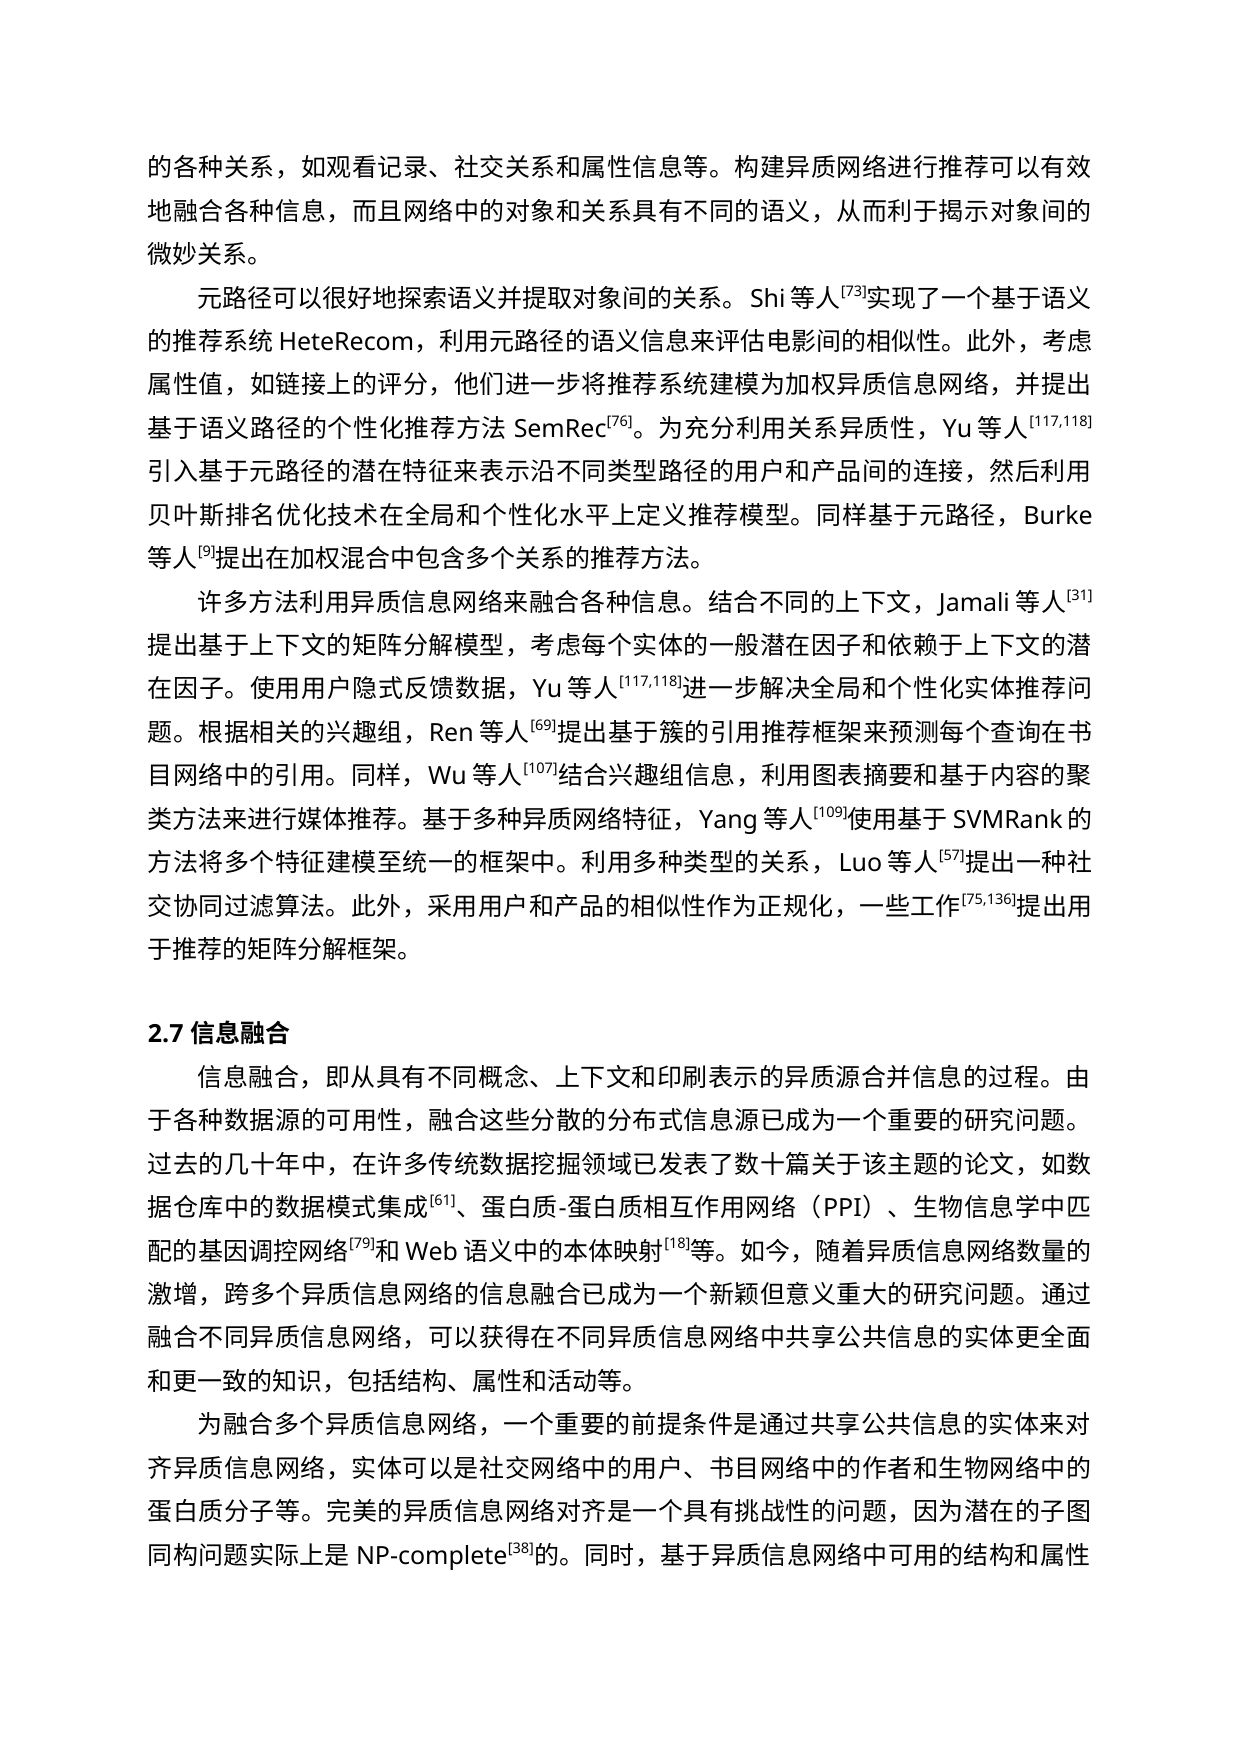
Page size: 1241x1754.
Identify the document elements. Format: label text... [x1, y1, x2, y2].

text 许多方法利用异质信息网络来融合各种信息。结合不同的上下文，Jamali等人[31]提出基于上下文的矩阵分解模型，考虑每个实体的一般潜在因子和依赖于上下文的潜在因子。使用用户隐式反馈数据，Yu等人[117,118]进一步解决全局和个性化实体推荐问题。根据相关的兴趣组，Ren等人[69]提出基于簇的引用推荐框架来预测每个查询在书目网络中的引用。同样，Wu等人[107]结合兴趣组信息，利用图表摘要和基于内容的聚类方法来进行媒体推荐。基于多种异质网络特征，Yang等人[109]使用基于SVMRank的方法将多个特征建模至统一的框架中。利用多种类型的关系，Luo等人[57]提出一种社交协同过滤算法。此外，采用用户和产品的相似性作为正规化，一些工作[75,136]提出用于推荐的矩阵分解框架。 [148, 582, 1092, 966]
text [148, 1405, 1092, 1571]
text 2.7 信息融合 [148, 1014, 1092, 1050]
text 信息融合，即从具有不同概念、上下文和印刷表示的异质源合并信息的过程。由于各种数据源的可用性，融合这些分散的分布式信息源已成为一个重要的研究问题。过去的几十年中，在许多传统数据挖掘领域已发表了数十篇关于该主题的论文，如数据仓库中的数据模式集成[61]、蛋白质-蛋白质相互作用网络（PPI）、生物信息学中匹配的基因调控网络[79]和Web语义中的本体映射[18]等。如今，随着异质信息网络数量的激增，跨多个异质信息网络的信息融合已成为一个新颖但意义重大的研究问题。通过融合不同异质信息网络，可以获得在不同异质信息网络中共享公共信息的实体更全面和更一致的知识，包括结构、属性和活动等。 [148, 1057, 1092, 1398]
text 元路径可以很好地探索语义并提取对象间的关系。Shi等人[73]实现了一个基于语义的推荐系统HeteRecom，利用元路径的语义信息来评估电影间的相似性。此外，考虑属性值，如链接上的评分，他们进一步将推荐系统建模为加权异质信息网络，并提出基于语义路径的个性化推荐方法SemRec[76]。为充分利用关系异质性，Yu等人[117,118]引入基于元路径的潜在特征来表示沿不同类型路径的用户和产品间的连接，然后利用贝叶斯排名优化技术在全局和个性化水平上定义推荐模型。同样基于元路径，Burke等人[9]提出在加权混合中包含多个关系的推荐方法。 [148, 278, 1092, 575]
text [148, 148, 1092, 271]
